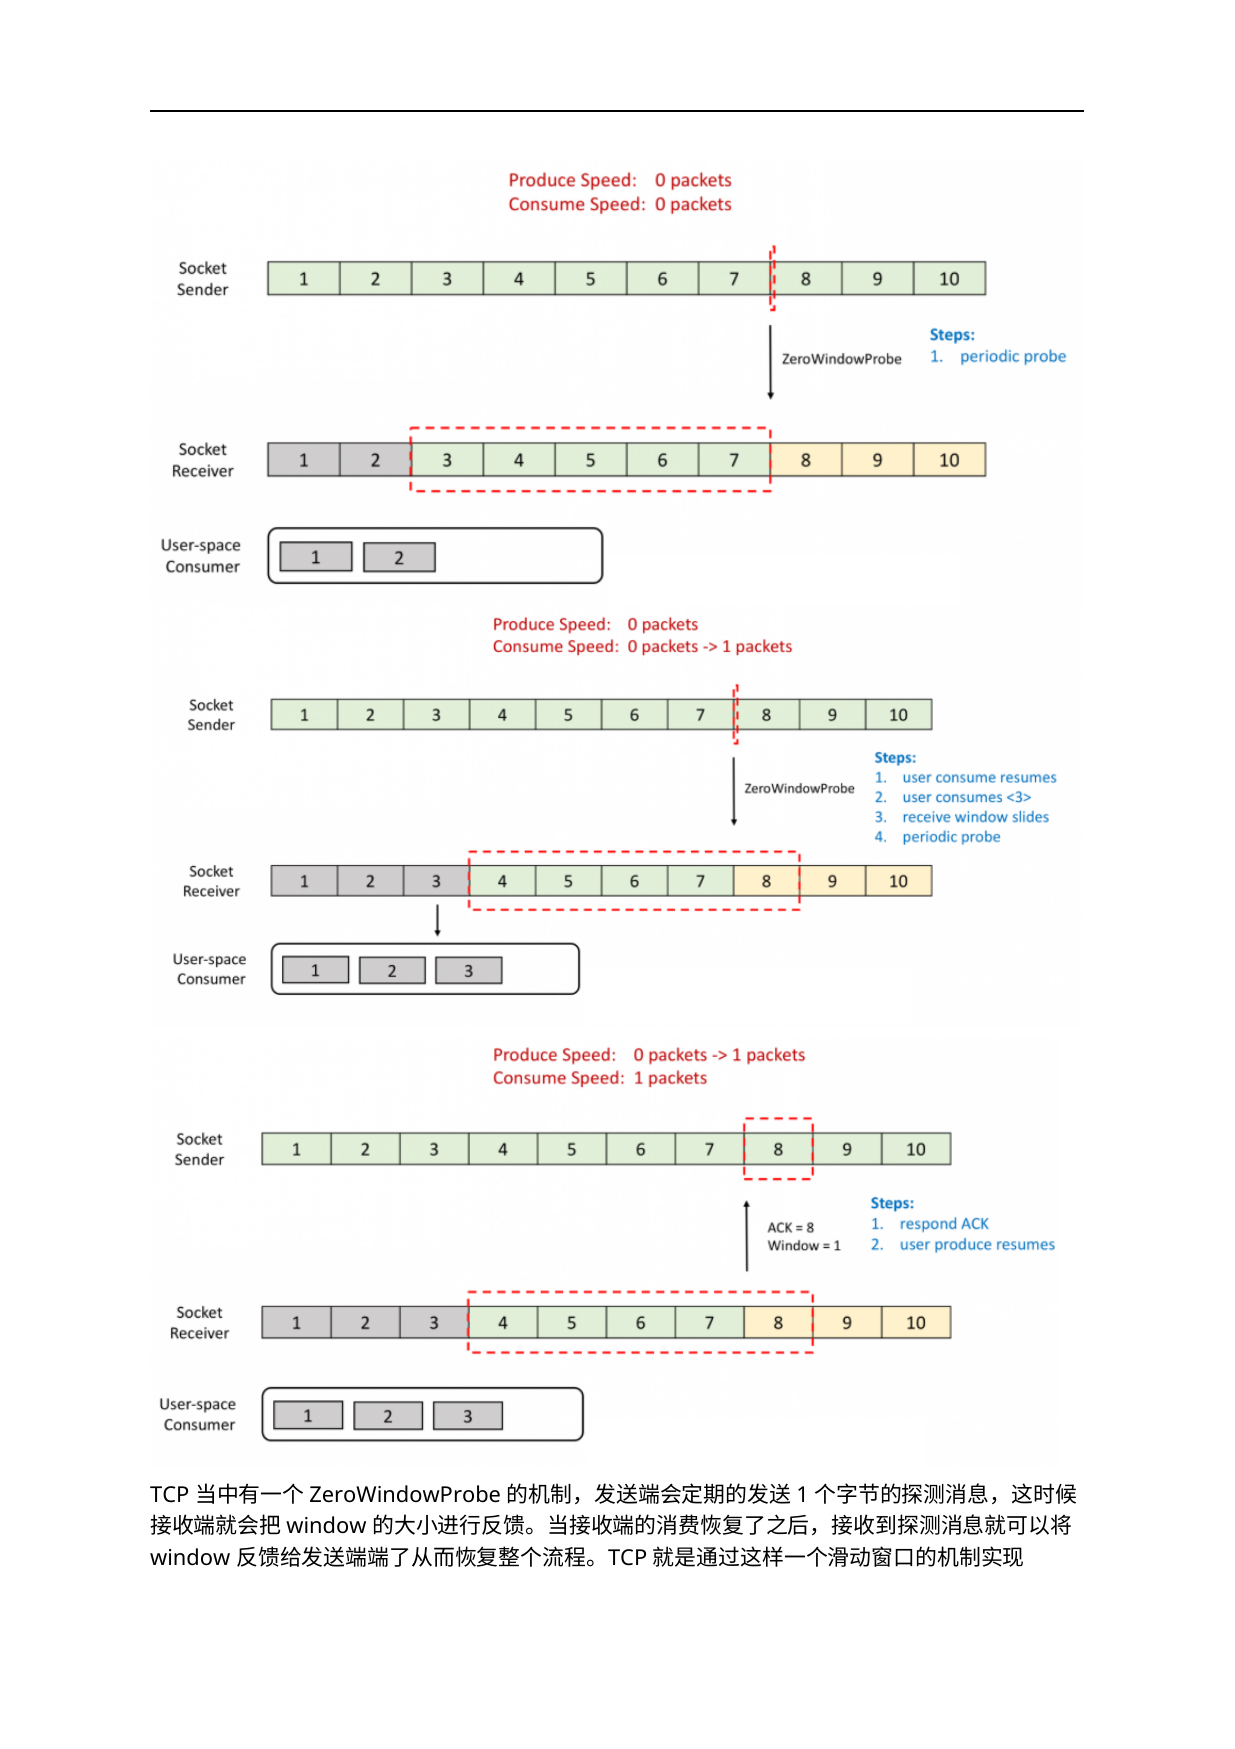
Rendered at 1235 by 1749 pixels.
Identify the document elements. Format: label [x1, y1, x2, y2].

text [150, 1477, 1084, 1572]
picture [150, 1037, 1084, 1467]
picture [150, 159, 1085, 1028]
